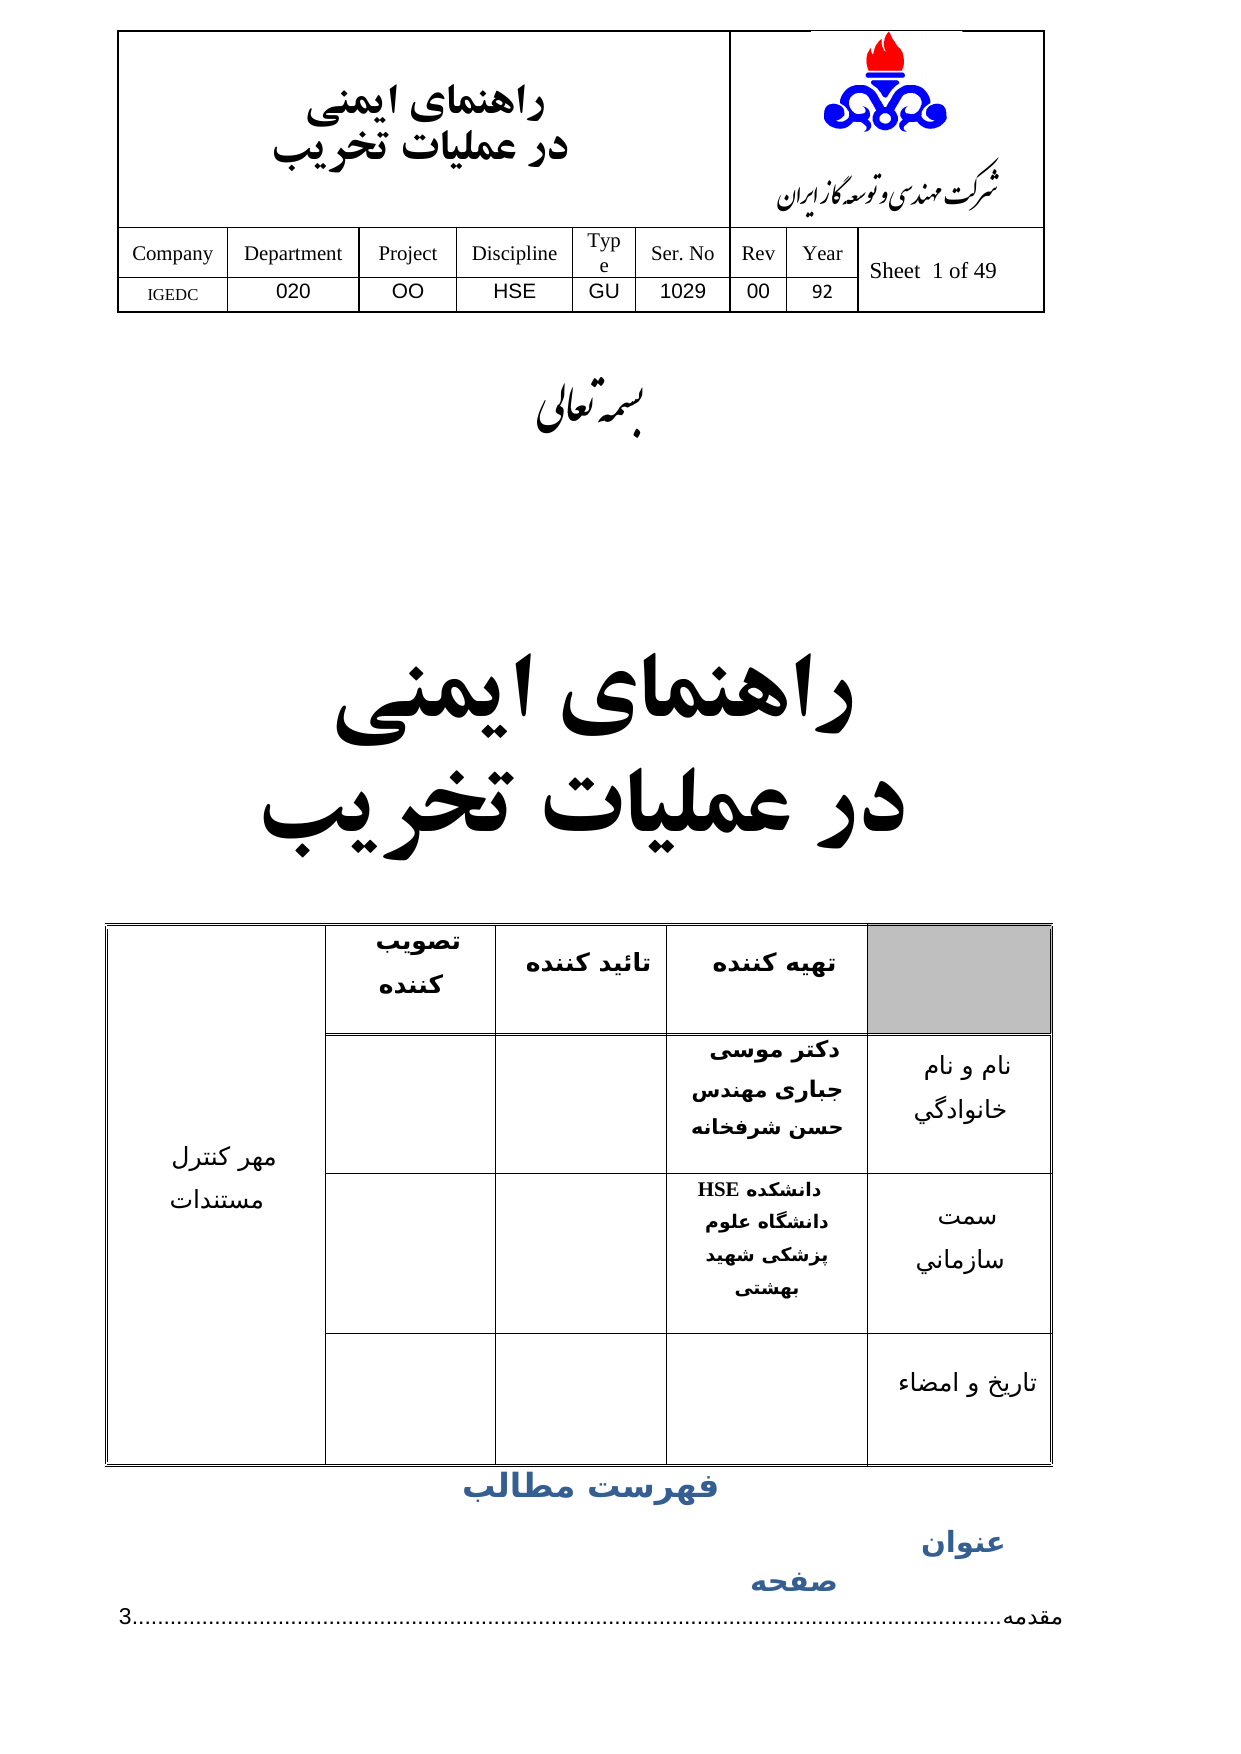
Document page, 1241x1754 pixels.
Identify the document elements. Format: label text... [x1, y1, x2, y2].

table_cell [326, 1334, 495, 1464]
picture [811, 31, 963, 132]
table_cell نام و نام خانوادگي [868, 1036, 1050, 1173]
text در عملیات تخریب [118, 765, 1063, 865]
table_header تصويب كننده [326, 926, 495, 1033]
table_header تائيد كننده [496, 926, 666, 1033]
table_cell [496, 1174, 666, 1333]
table_cell [326, 1174, 495, 1333]
table_cell دکتر موسی جباری مهندس حسن شرفخانه [667, 1036, 867, 1173]
text بسمه تعالی [118, 341, 1063, 461]
table_cell [326, 1036, 495, 1173]
table_header [868, 924, 1052, 1033]
text راهنمای ایمنی [118, 650, 1063, 750]
table_cell [667, 1334, 867, 1464]
table_cell [496, 1334, 666, 1464]
table_cell سمت سازماني [868, 1174, 1050, 1333]
table_cell تاریخ و امضاء [868, 1334, 1052, 1464]
table_header مهر کنترل مستندات [107, 926, 325, 1464]
table_cell [496, 1036, 666, 1173]
table_header تهيه كننده [667, 926, 867, 1033]
table_cell دانشکده HSE دانشگاه علوم پزشکی شهید بهشتی [667, 1174, 867, 1333]
